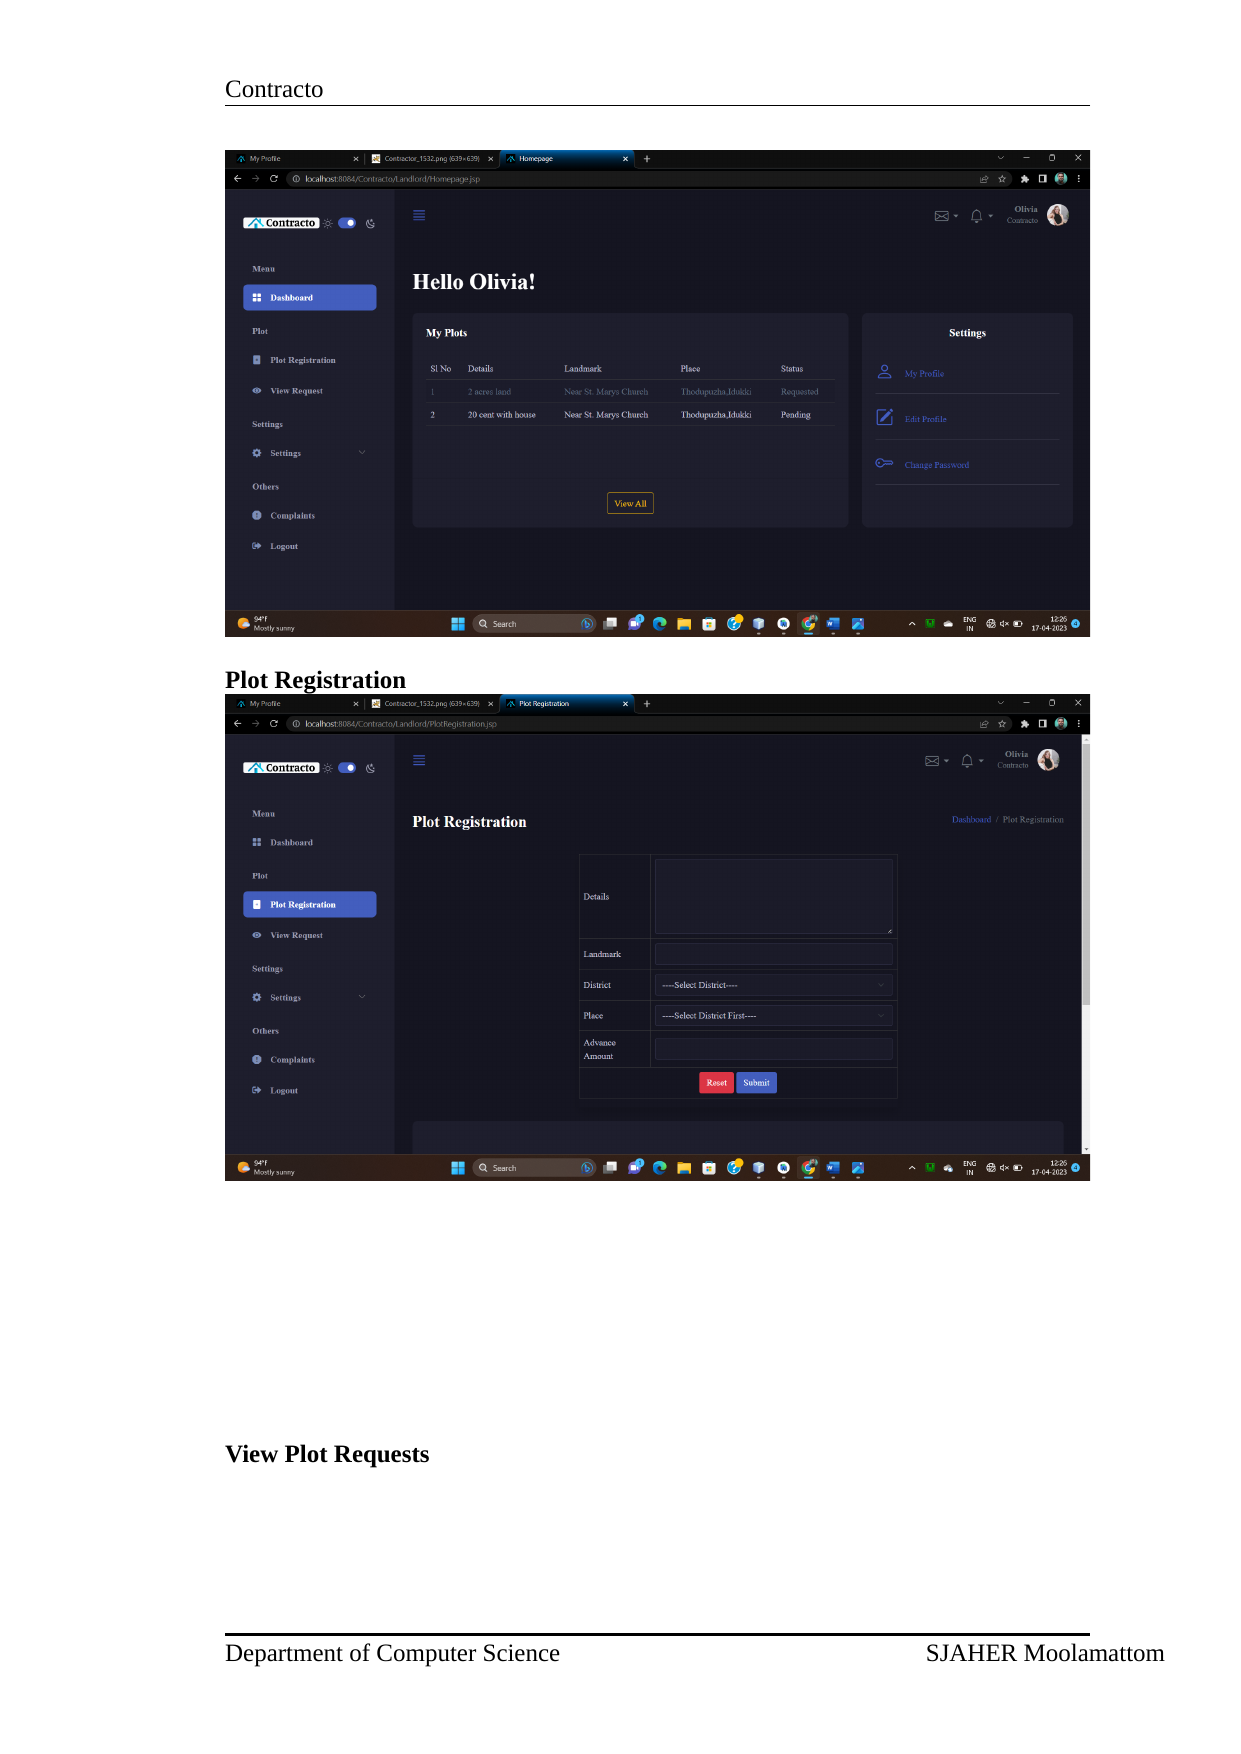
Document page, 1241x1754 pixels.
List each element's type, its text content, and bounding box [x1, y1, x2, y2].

text View Plot Requests [225, 1439, 1090, 1468]
picture [225, 150, 1091, 637]
picture [225, 694, 1091, 1181]
text Plot Registration [225, 665, 1090, 694]
